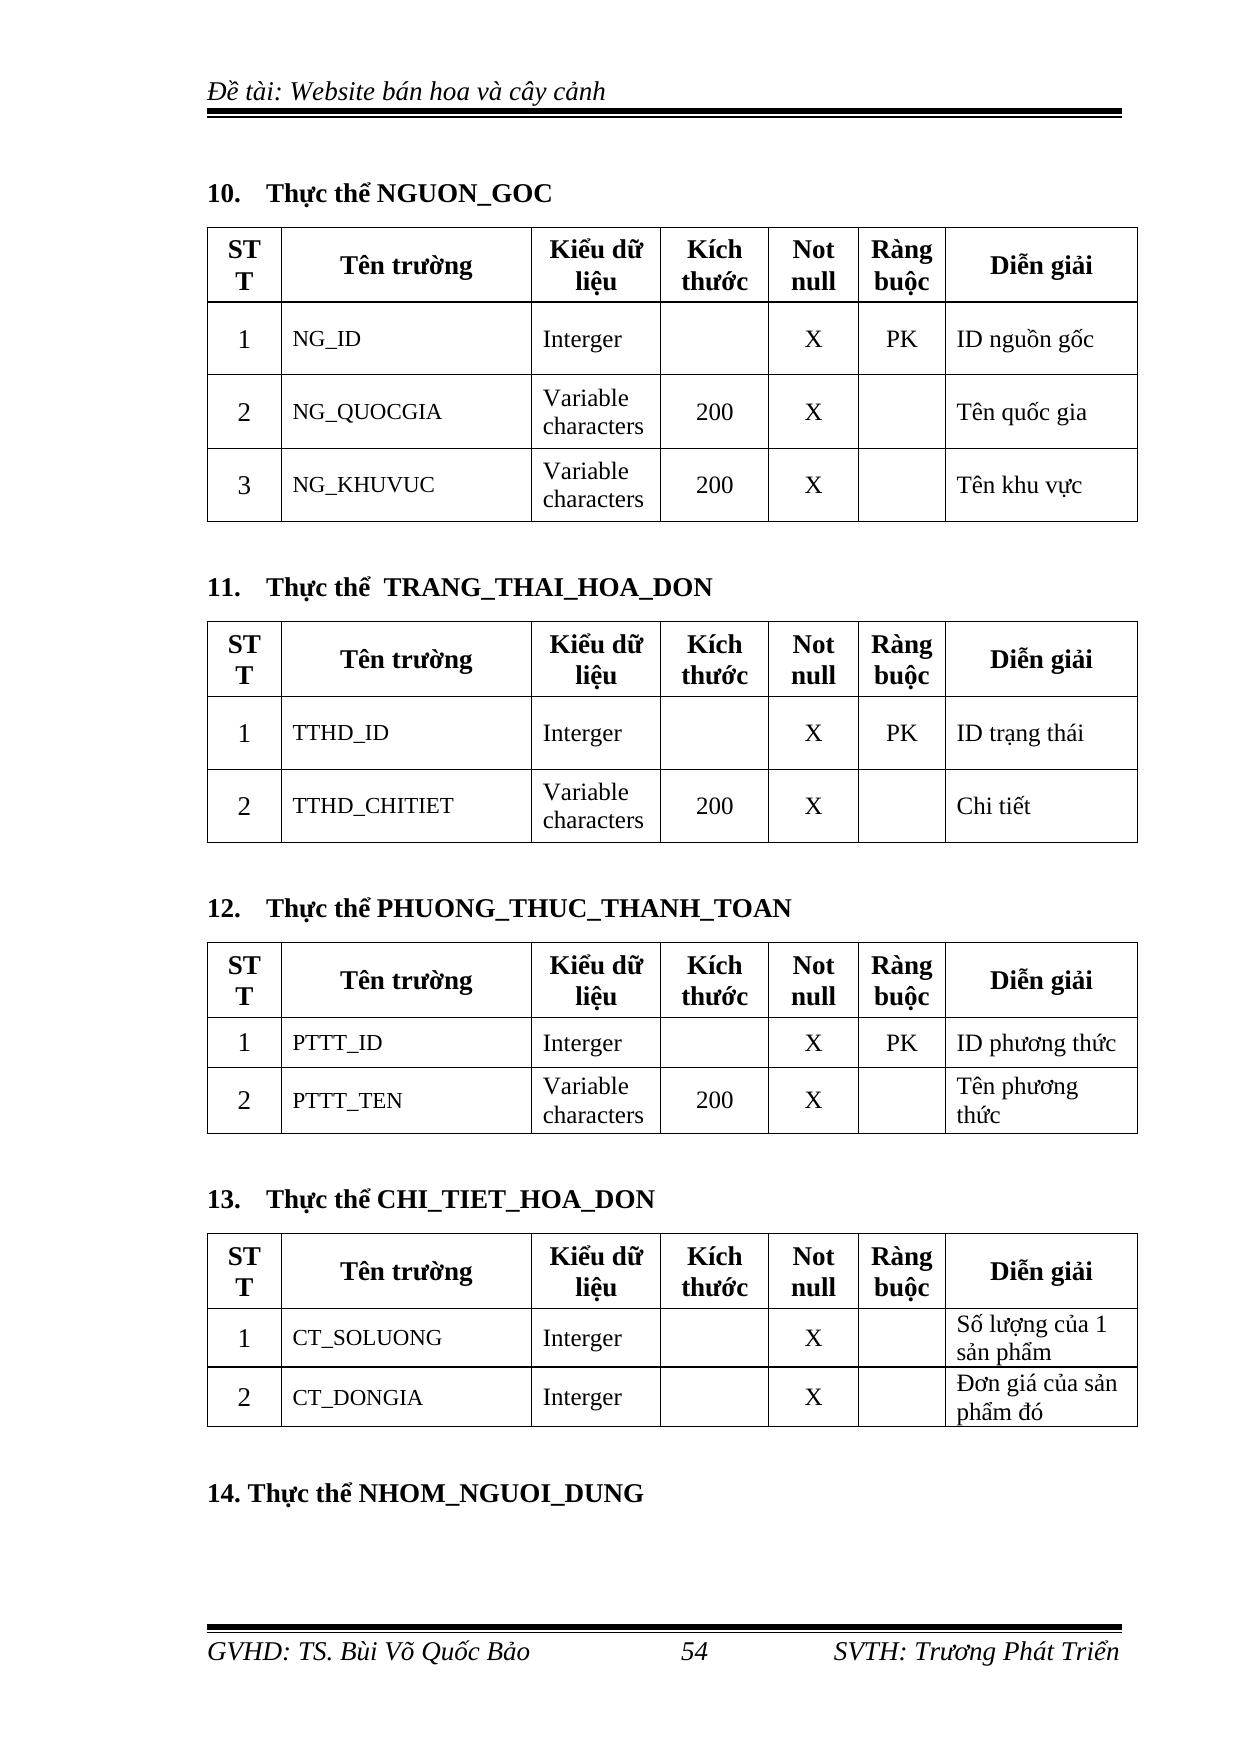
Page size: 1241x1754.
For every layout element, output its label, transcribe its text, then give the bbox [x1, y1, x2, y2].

table_cell Variable characters [532, 1068, 660, 1132]
table_cell X [769, 375, 858, 447]
table_cell ID nguồn gốc [946, 303, 1137, 374]
table_cell Số lượng của 1 sản phẩm [946, 1309, 1137, 1366]
text 13. Thực thể CHI_TIET_HOA_DON [207, 1183, 1122, 1214]
table_header STT [208, 1234, 281, 1307]
table_cell 1 [208, 1018, 281, 1067]
table_cell 200 [661, 375, 768, 447]
table_cell X [769, 697, 858, 768]
table_cell Chi tiết [946, 770, 1137, 842]
table_cell PK [859, 697, 945, 768]
table_cell Tên phương thức [946, 1068, 1137, 1132]
table_cell 2 [208, 1068, 281, 1132]
table_cell [859, 449, 945, 521]
table_header Tên trường [282, 1234, 531, 1307]
table_cell [661, 1368, 768, 1426]
table_cell 1 [208, 1309, 281, 1366]
table_header Ràng buộc [859, 1234, 945, 1307]
table_header Kiểu dữ liệu [532, 228, 660, 301]
text 14. Thực thể NHOM_NGUOI_DUNG [207, 1477, 1122, 1508]
table_cell 200 [661, 449, 768, 521]
table_header Kiểu dữ liệu [532, 943, 660, 1017]
table_header Kích thước [661, 228, 768, 301]
table_cell [661, 1309, 768, 1366]
table_header Ràng buộc [859, 622, 945, 696]
table_cell NG_KHUVUC [282, 449, 531, 521]
table_cell [859, 1309, 945, 1366]
table_header Tên trường [282, 228, 531, 301]
table_cell 1 [208, 303, 281, 374]
table_cell Interger [532, 303, 660, 374]
table_cell Tên khu vực [946, 449, 1137, 521]
table_cell Đơn giá của sản phẩm đó [946, 1368, 1137, 1426]
table_cell X [769, 770, 858, 842]
table_cell X [769, 303, 858, 374]
table_cell PTTT_TEN [282, 1068, 531, 1132]
table_cell Variable characters [532, 449, 660, 521]
text 12. Thực thể PHUONG_THUC_THANH_TOAN [207, 892, 1122, 923]
table_header Diễn giải [946, 943, 1137, 1017]
table_cell X [769, 1309, 858, 1366]
table_cell Interger [532, 697, 660, 768]
table_header Not null [769, 228, 858, 301]
table_header STT [208, 228, 281, 301]
table_cell [859, 1368, 945, 1426]
table_cell 3 [208, 449, 281, 521]
table_header Kiểu dữ liệu [532, 622, 660, 696]
table_cell [859, 375, 945, 447]
table_cell Variable characters [532, 375, 660, 447]
table_header Kiểu dữ liệu [532, 1234, 660, 1307]
table_cell 2 [208, 770, 281, 842]
table_cell TTHD_ID [282, 697, 531, 768]
table_cell X [769, 1018, 858, 1067]
table_cell Variable characters [532, 770, 660, 842]
table_header Ràng buộc [859, 228, 945, 301]
table_cell PK [859, 1018, 945, 1067]
table_cell ID phương thức [946, 1018, 1137, 1067]
table_cell 1 [208, 697, 281, 768]
table_cell [661, 1018, 768, 1067]
table_cell NG_QUOCGIA [282, 375, 531, 447]
text 11. Thực thể TRANG_THAI_HOA_DON [207, 571, 1122, 602]
table_header Not null [769, 943, 858, 1017]
table_cell [661, 303, 768, 374]
table_cell Tên quốc gia [946, 375, 1137, 447]
table_header Not null [769, 622, 858, 696]
table_header Diễn giải [946, 1234, 1137, 1307]
table_cell X [769, 1368, 858, 1426]
table_header Kích thước [661, 943, 768, 1017]
table_header STT [208, 622, 281, 696]
table_cell 200 [661, 770, 768, 842]
table_cell X [769, 449, 858, 521]
table_header Not null [769, 1234, 858, 1307]
table_cell X [769, 1068, 858, 1132]
table_cell [859, 1068, 945, 1132]
table_cell Interger [532, 1309, 660, 1366]
table_cell Interger [532, 1368, 660, 1426]
table_cell [859, 770, 945, 842]
table_header Diễn giải [946, 622, 1137, 696]
table_header Diễn giải [946, 228, 1137, 301]
table_cell 200 [661, 1068, 768, 1132]
table_cell Interger [532, 1018, 660, 1067]
table_cell 2 [208, 375, 281, 447]
table_cell CT_SOLUONG [282, 1309, 531, 1366]
table_header Kích thước [661, 622, 768, 696]
table_cell NG_ID [282, 303, 531, 374]
table_header STT [208, 943, 281, 1017]
table_cell PK [859, 303, 945, 374]
table_cell TTHD_CHITIET [282, 770, 531, 842]
table_cell [661, 697, 768, 768]
table_cell PTTT_ID [282, 1018, 531, 1067]
text 10. Thực thể NGUON_GOC [207, 177, 1122, 208]
table_cell 2 [208, 1368, 281, 1426]
table_header Tên trường [282, 943, 531, 1017]
table_header Kích thước [661, 1234, 768, 1307]
table_cell ID trạng thái [946, 697, 1137, 768]
table_cell CT_DONGIA [282, 1368, 531, 1426]
table_header Tên trường [282, 622, 531, 696]
table_header Ràng buộc [859, 943, 945, 1017]
